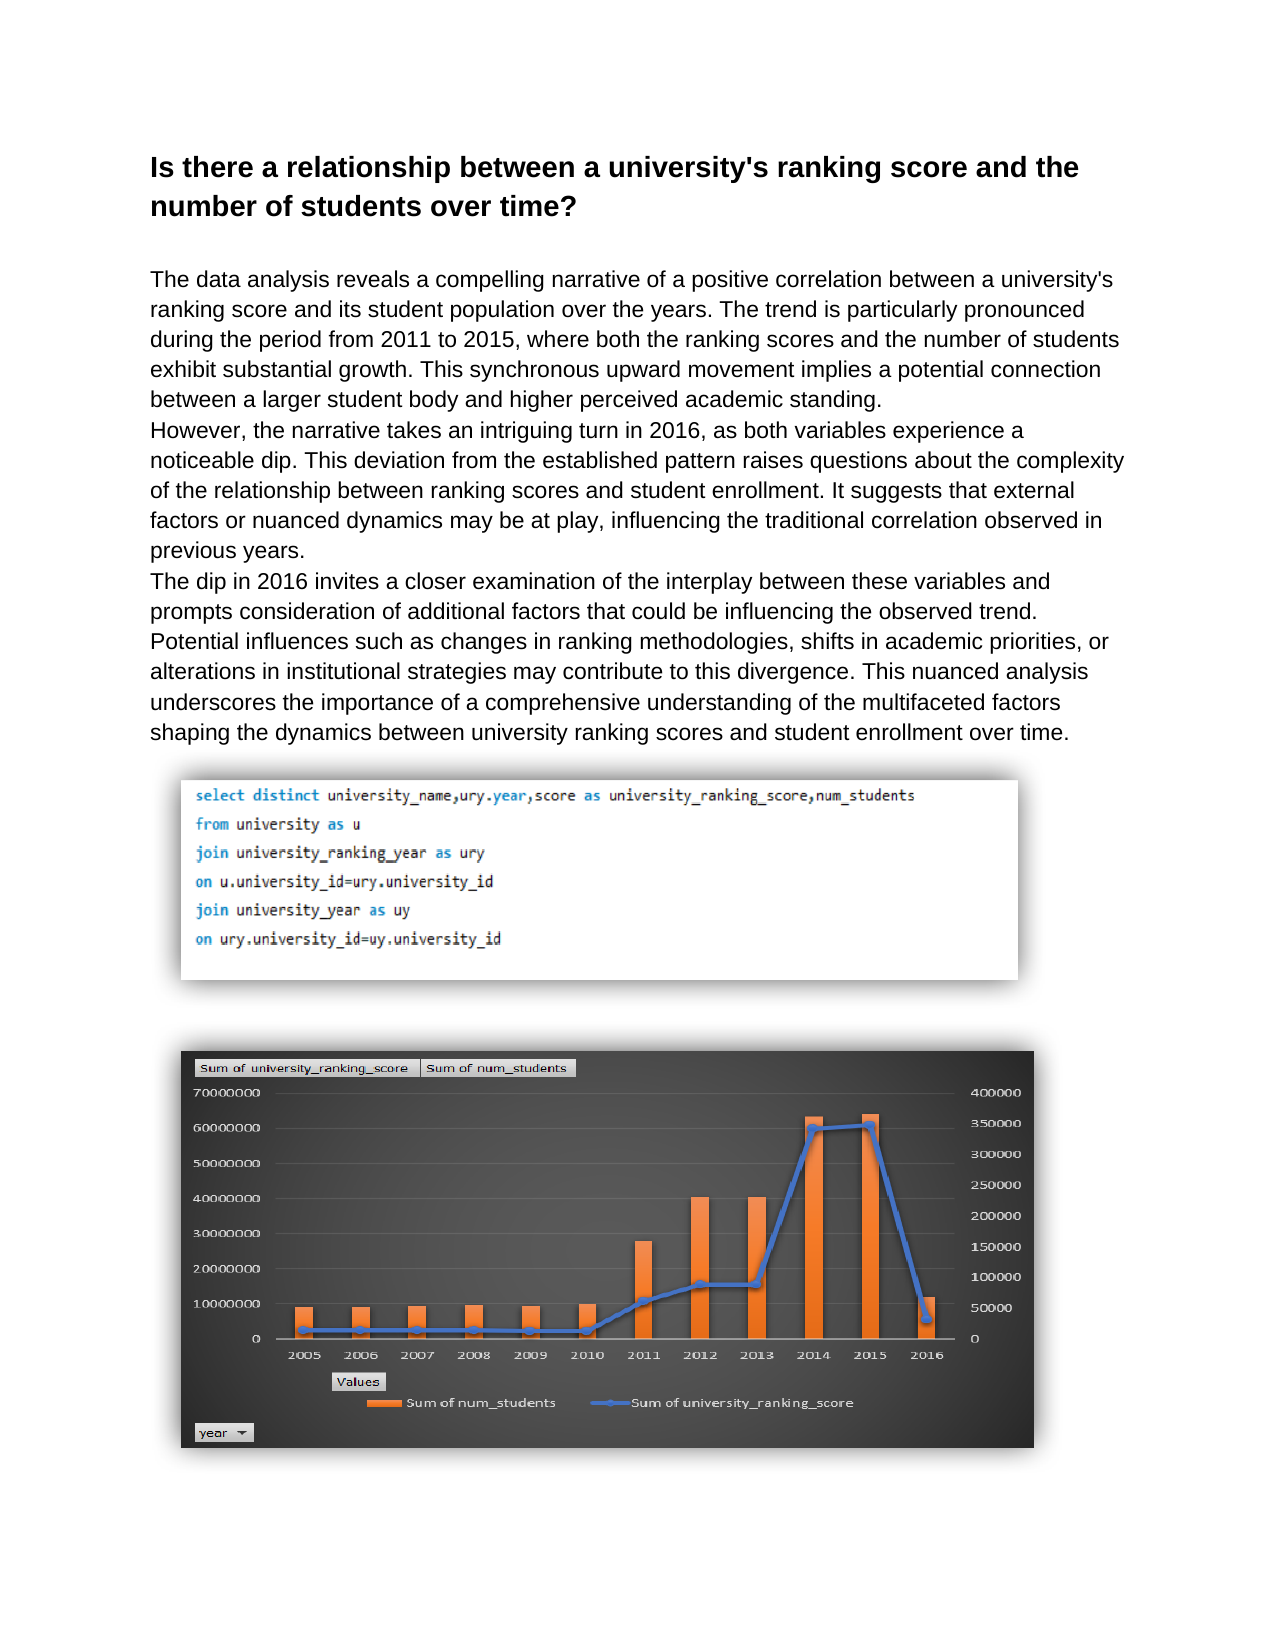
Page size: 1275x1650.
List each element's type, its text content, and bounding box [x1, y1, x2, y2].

text However, the narrative takes an intriguing turn in 2016, as both variables experience a noticeable dip. This deviation from the established pattern raises questions about the complexity of the relationship between ranking scores and student enrollment. It suggests that external factors or nuanced dynamics may be at play, influencing the traditional correlation observed in previous years. [150, 417, 1125, 564]
picture [181, 1051, 1034, 1448]
text The data analysis reveals a compelling narrative of a positive correlation between a university's ranking score and its student population over the years. The trend is particularly pronounced during the period from 2011 to 2015, where both the ranking scores and the number of students exhibit substantial growth. This synchronous upward movement implies a potential connection between a larger student body and higher perceived academic standing. [150, 266, 1125, 413]
text Is there a relationship between a university's ranking score and the number of students over time? [150, 150, 1125, 222]
picture [181, 780, 1018, 980]
